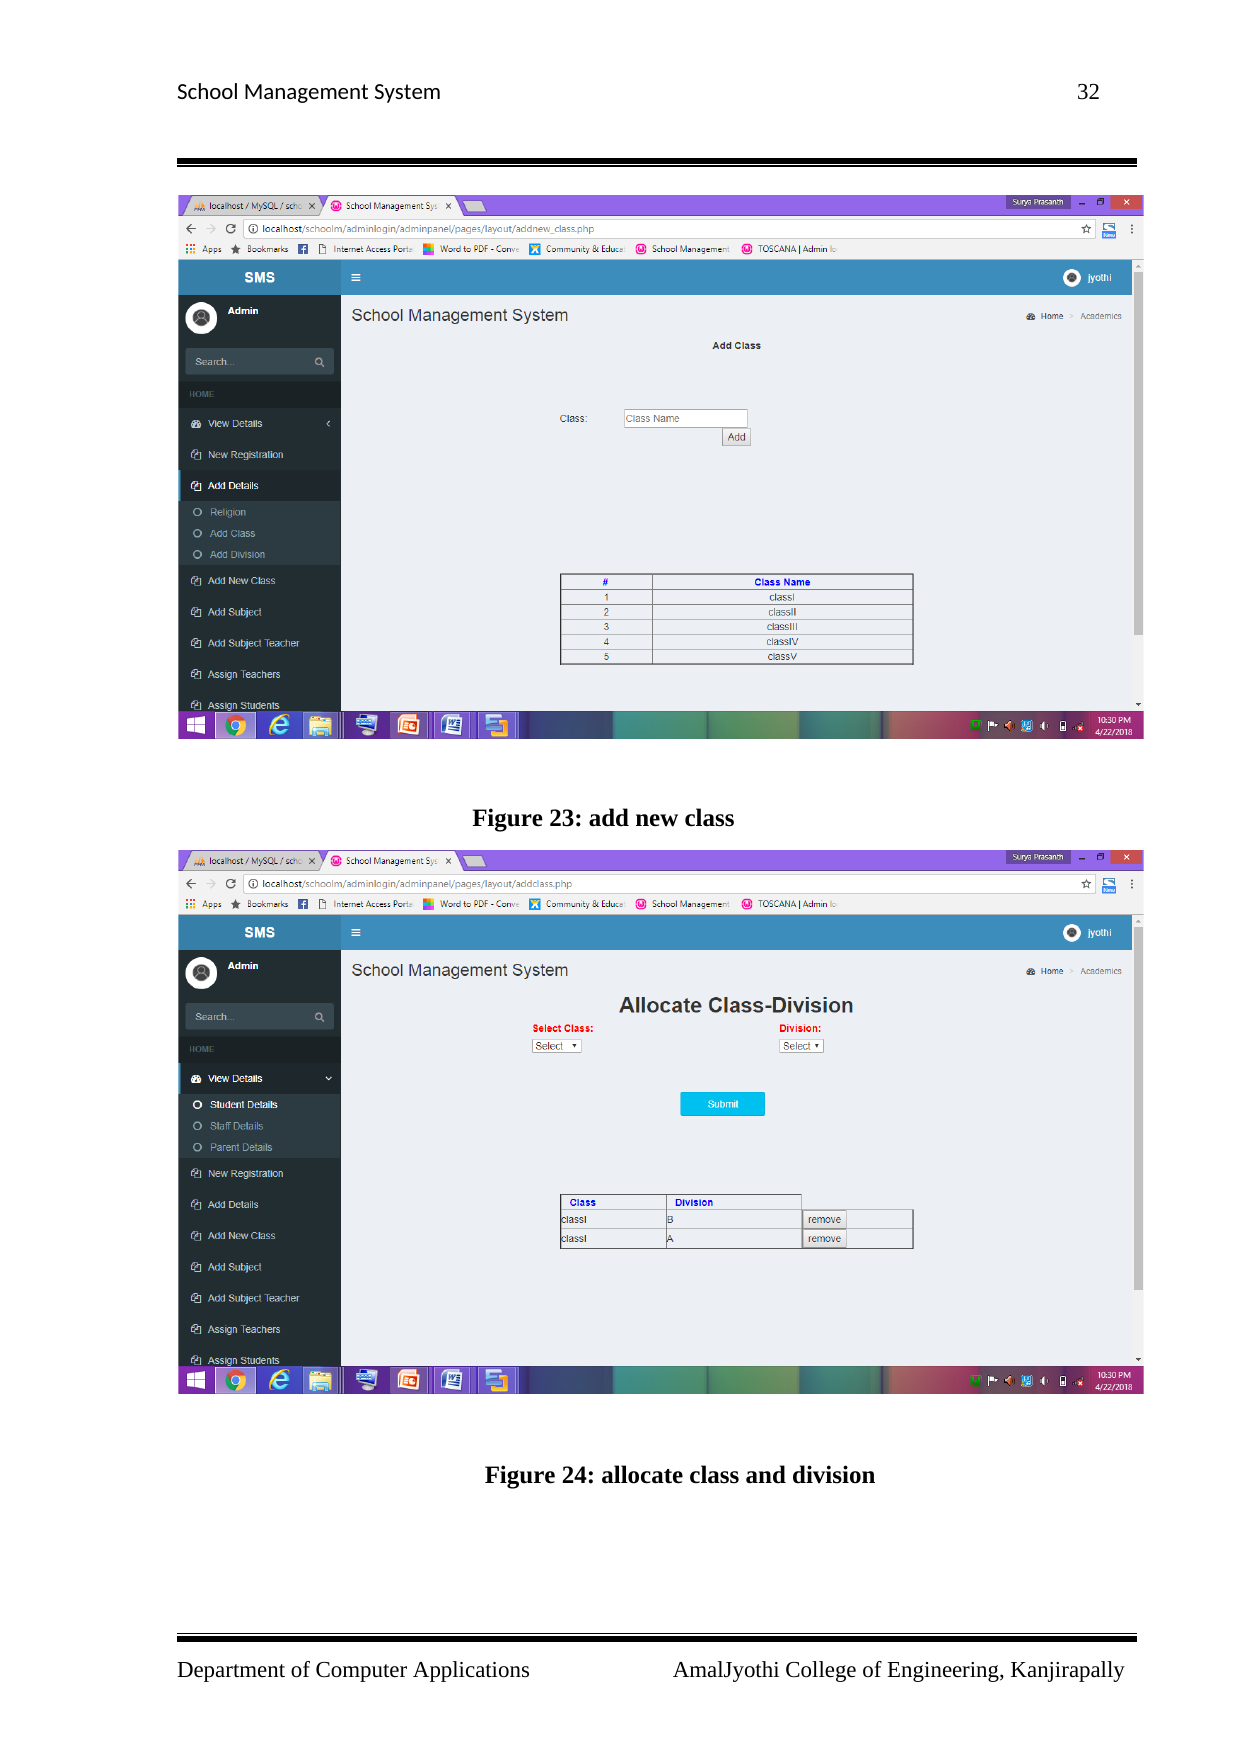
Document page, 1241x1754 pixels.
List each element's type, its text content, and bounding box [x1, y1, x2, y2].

picture [178, 195, 1144, 739]
text Figure 23: add new class [178, 803, 1144, 832]
picture [178, 850, 1144, 1394]
text Figure 24: allocate class and division [178, 1460, 1144, 1489]
